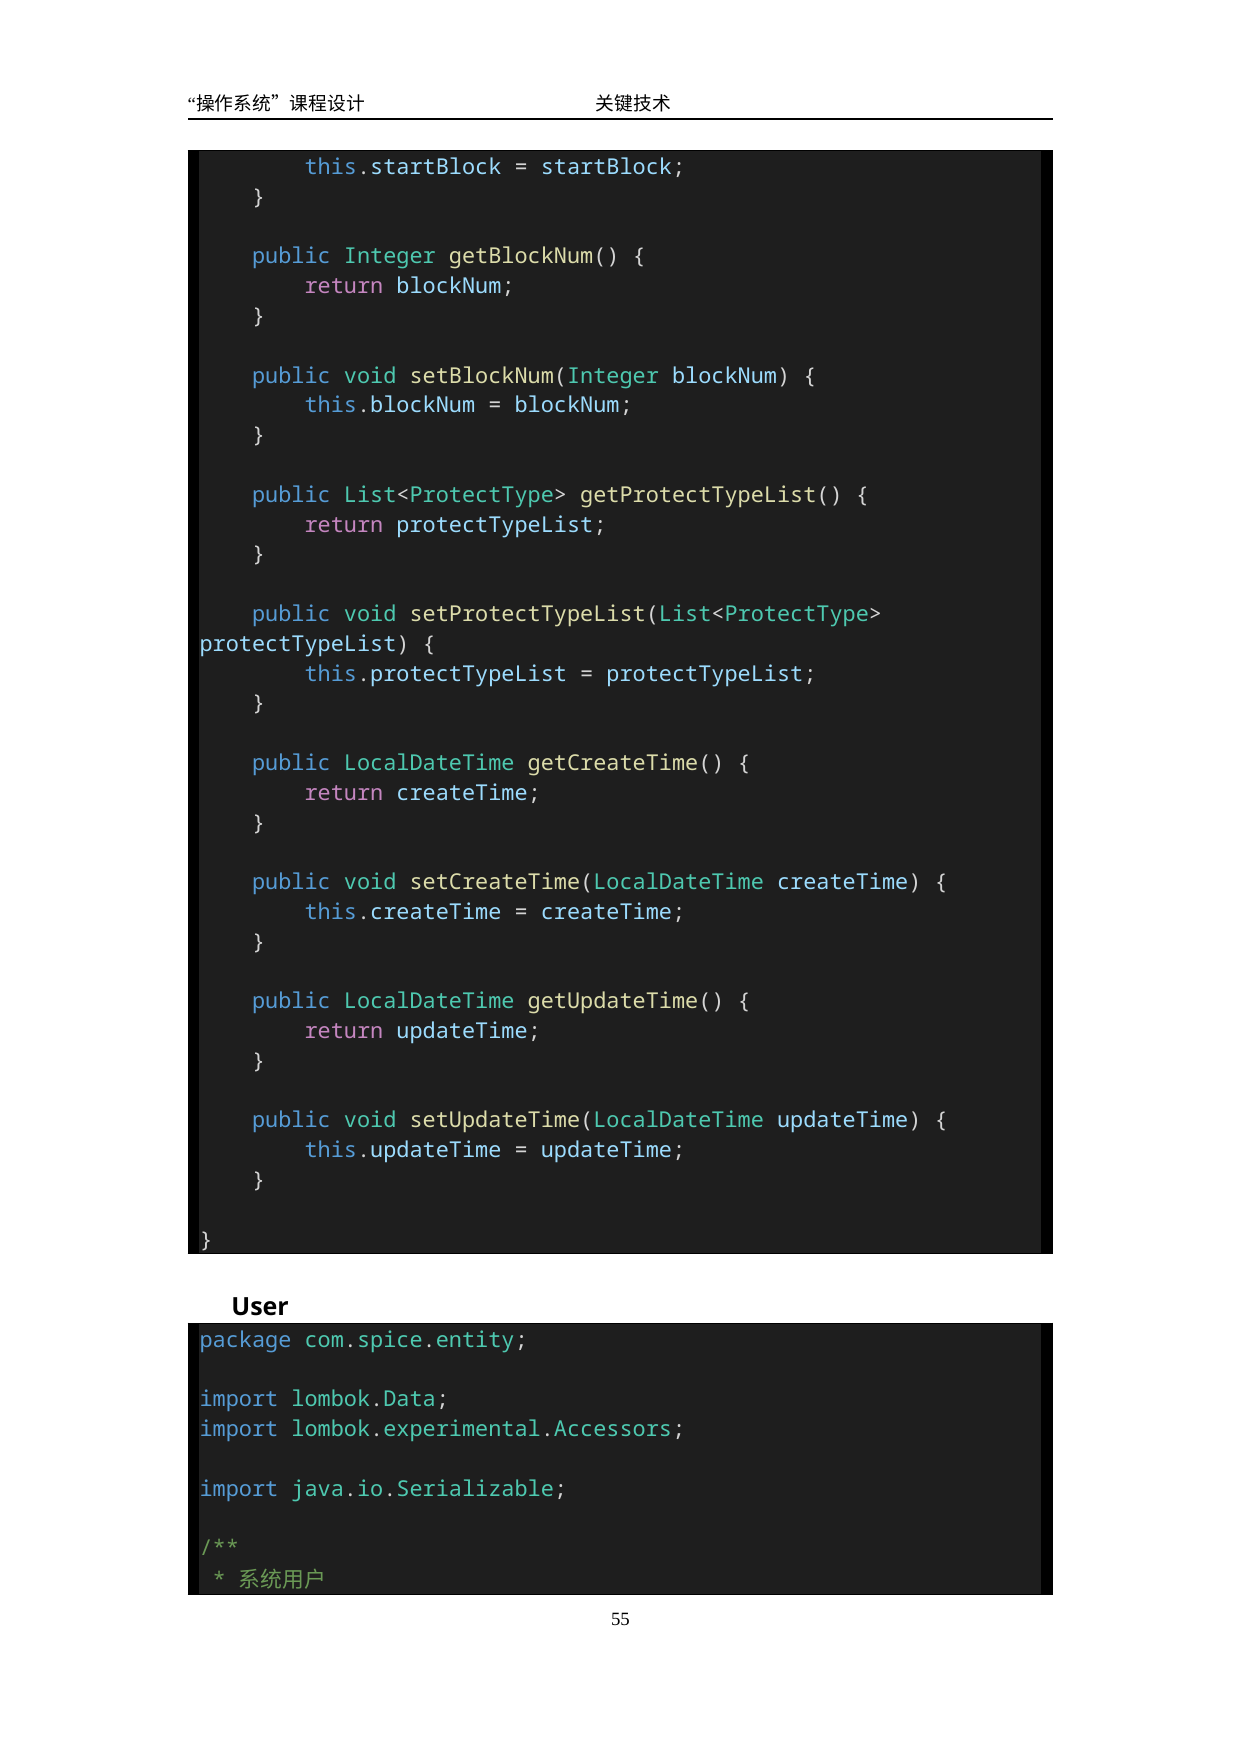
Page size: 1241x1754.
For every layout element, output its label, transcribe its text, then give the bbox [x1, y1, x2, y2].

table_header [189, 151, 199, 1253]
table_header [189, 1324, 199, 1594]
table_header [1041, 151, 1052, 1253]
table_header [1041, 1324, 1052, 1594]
text User [187, 1288, 1053, 1322]
